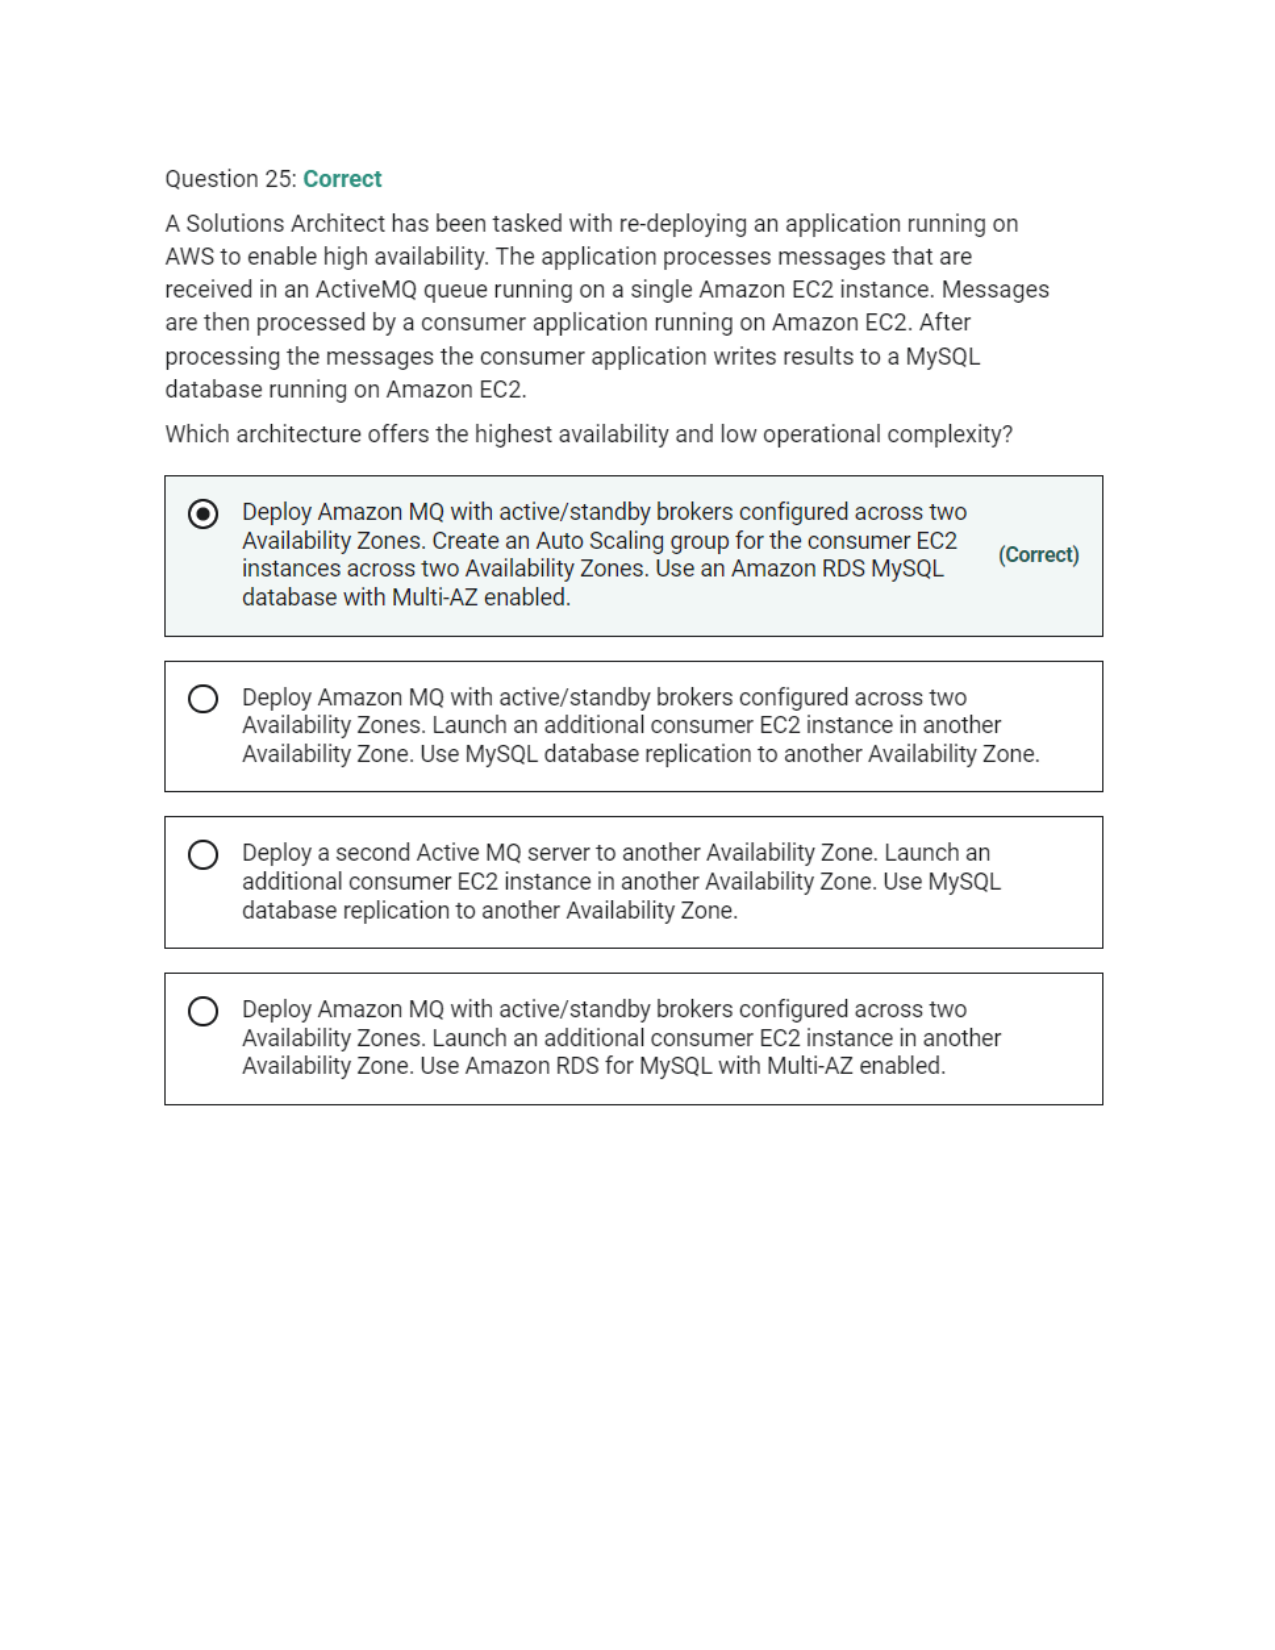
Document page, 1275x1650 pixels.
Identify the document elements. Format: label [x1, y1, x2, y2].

picture [150, 150, 1125, 1124]
